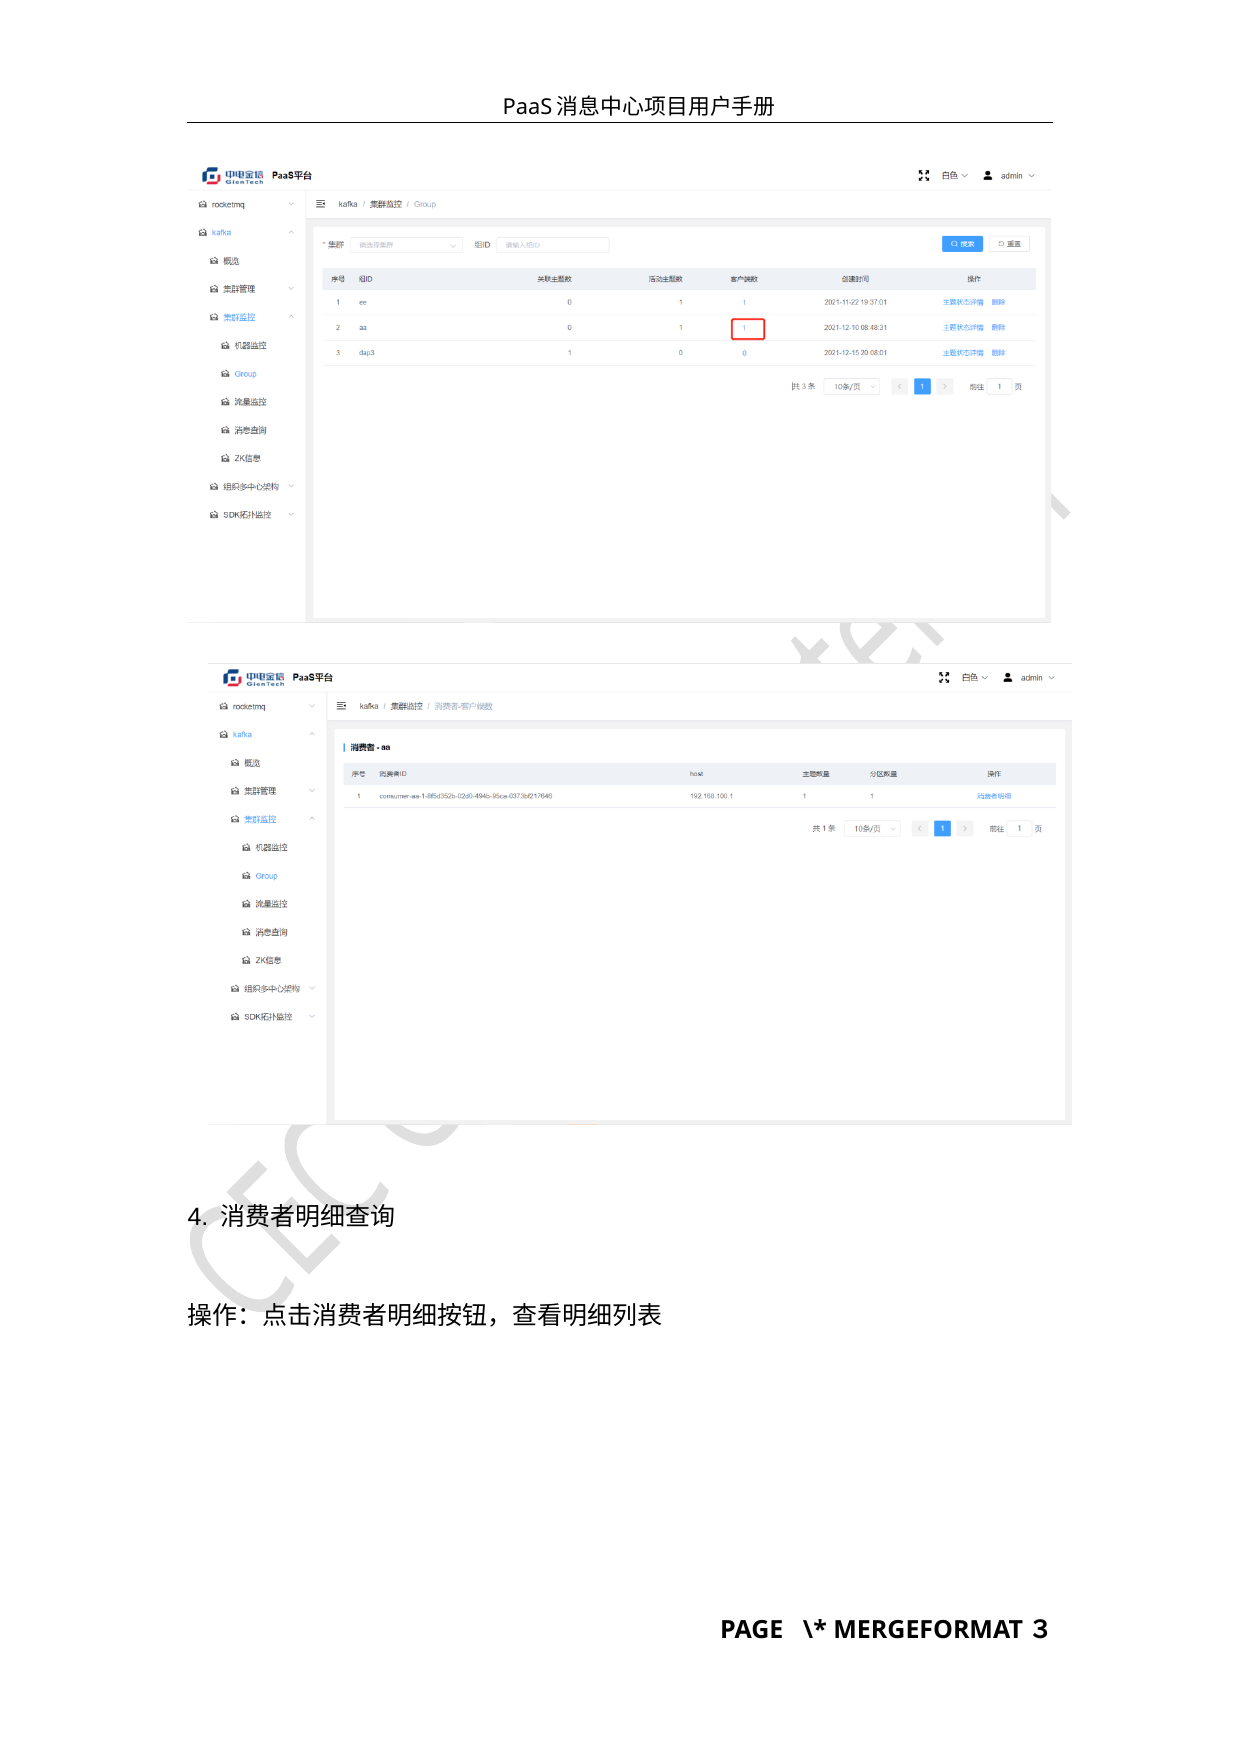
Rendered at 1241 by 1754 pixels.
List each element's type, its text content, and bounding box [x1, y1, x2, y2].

subtitle 消费者明细查询 [187, 1182, 1053, 1247]
text 操作：点击消费者明细按钮，查看明细列表 [187, 1281, 1053, 1346]
picture [187, 162, 1052, 623]
picture [208, 663, 1072, 1125]
